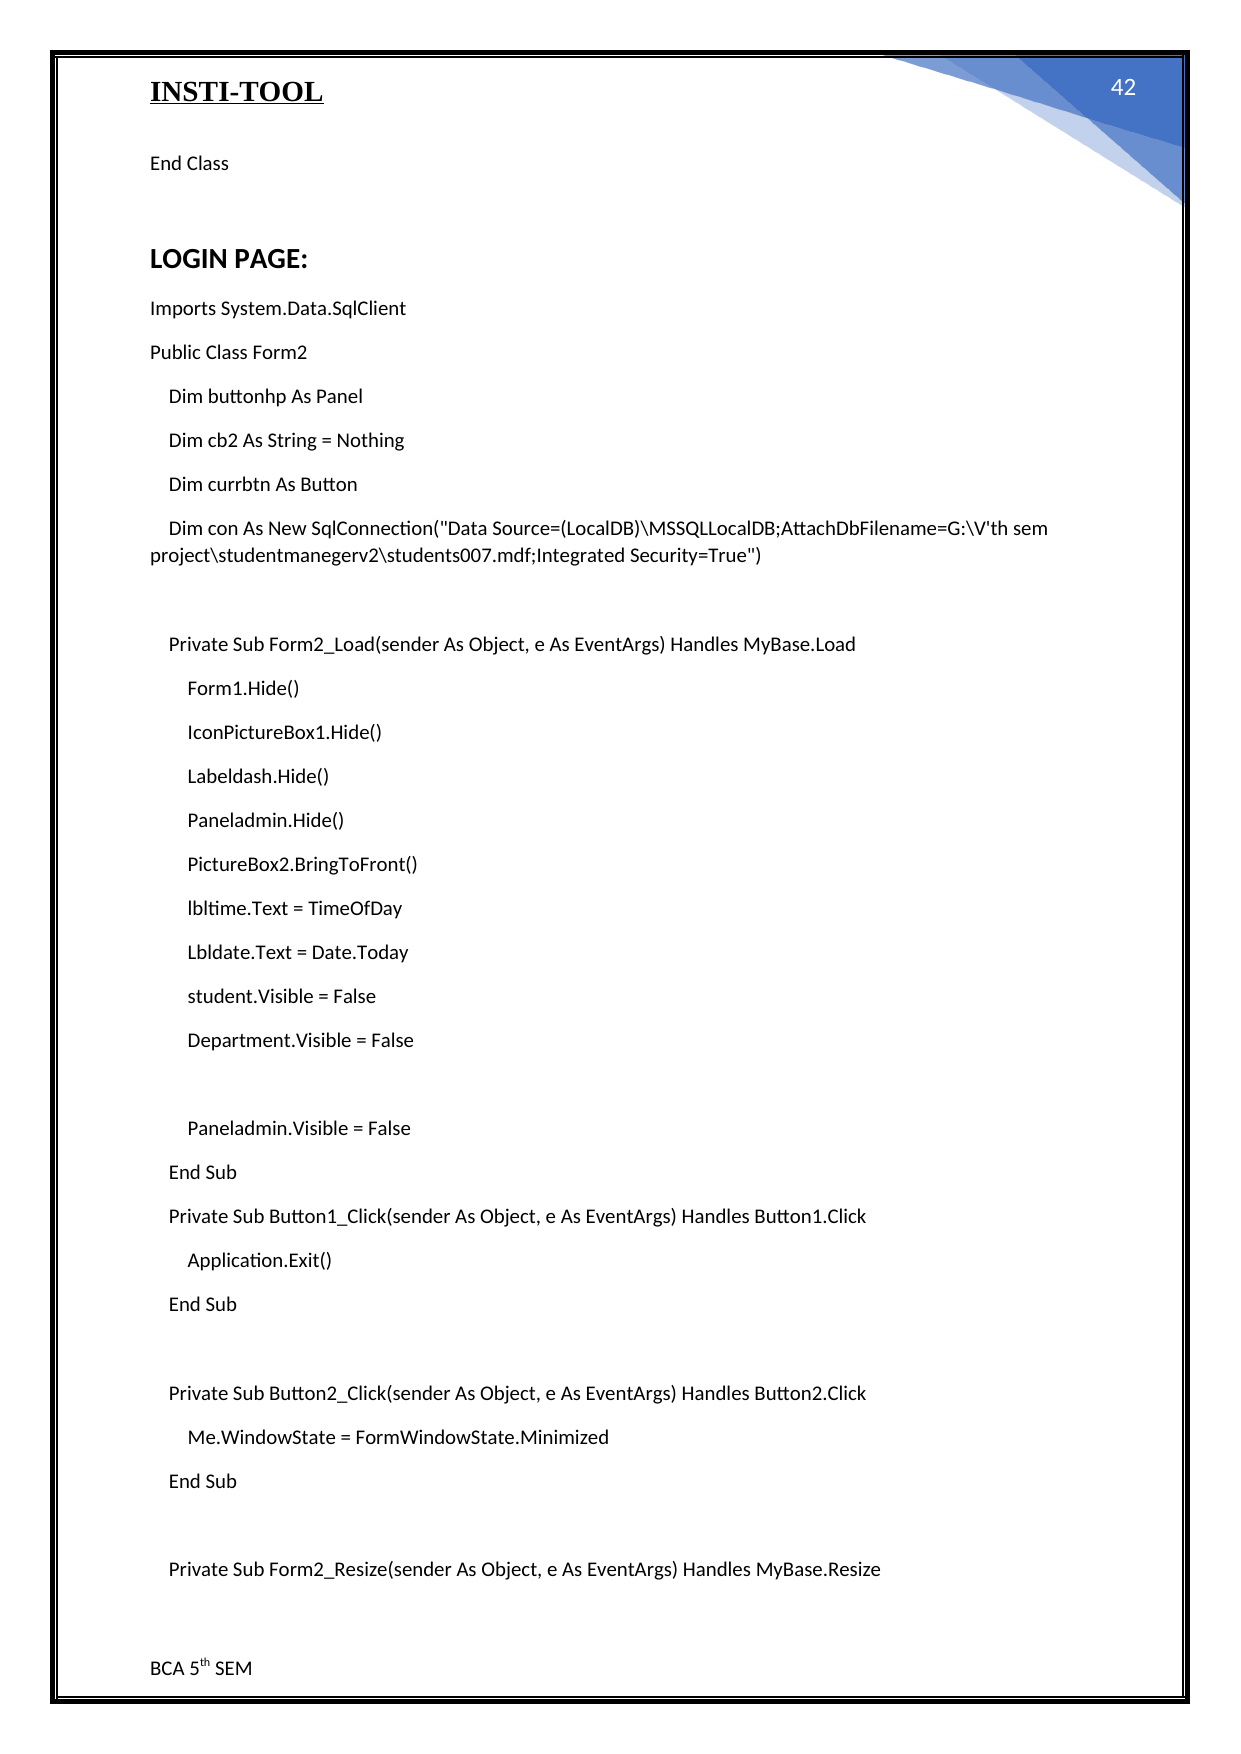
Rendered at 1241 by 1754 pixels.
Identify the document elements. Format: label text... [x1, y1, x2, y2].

text Paneladmin.Visible = False [150, 1115, 1090, 1141]
text lbltime.Text = TimeOfDay [150, 895, 1090, 921]
text student.Visible = False [150, 983, 1090, 1009]
text Private Sub Button1_Click(sender As Object, e As EventArgs) Handles Button1.Click [150, 1203, 1090, 1229]
text Me.WindowState = FormWindowState.Minimized [150, 1424, 1090, 1449]
text IconPictureBox1.Hide() [150, 719, 1090, 744]
text Paneladmin.Hide() [150, 807, 1090, 832]
text Labeldash.Hide() [150, 763, 1090, 788]
text Imports System.Data.SqlClient [150, 295, 1090, 320]
text End Sub [150, 1468, 1090, 1493]
text Lbldate.Text = Date.Today [150, 939, 1090, 964]
text LOGIN PAGE: [150, 240, 1090, 275]
text End Sub [150, 1292, 1090, 1317]
text Dim buttonhp As Panel [150, 383, 1090, 408]
text Form1.Hide() [150, 675, 1090, 700]
text Public Class Form2 [150, 339, 1090, 364]
text End Sub [150, 1159, 1090, 1185]
text Dim currbtn As Button [150, 471, 1090, 497]
text Dim con As New SqlConnection("Data Source=(LocalDB)\MSSQLLocalDB;AttachDbFilename=G:\V'th sem project\studentmanegerv2\students007.mdf;Integrated Security=True") [150, 515, 1090, 568]
text PictureBox2.BringToFront() [150, 851, 1090, 876]
text Department.Visible = False [150, 1027, 1090, 1053]
text Private Sub Form2_Load(sender As Object, e As EventArgs) Handles MyBase.Load [150, 631, 1090, 656]
text Private Sub Button2_Click(sender As Object, e As EventArgs) Handles Button2.Click [150, 1380, 1090, 1405]
text Private Sub Form2_Resize(sender As Object, e As EventArgs) Handles MyBase.Resize [150, 1556, 1090, 1581]
picture [878, 58, 1182, 209]
text Dim cb2 As String = Nothing [150, 427, 1090, 452]
text Application.Exit() [150, 1248, 1090, 1273]
text End Class [150, 150, 1090, 175]
